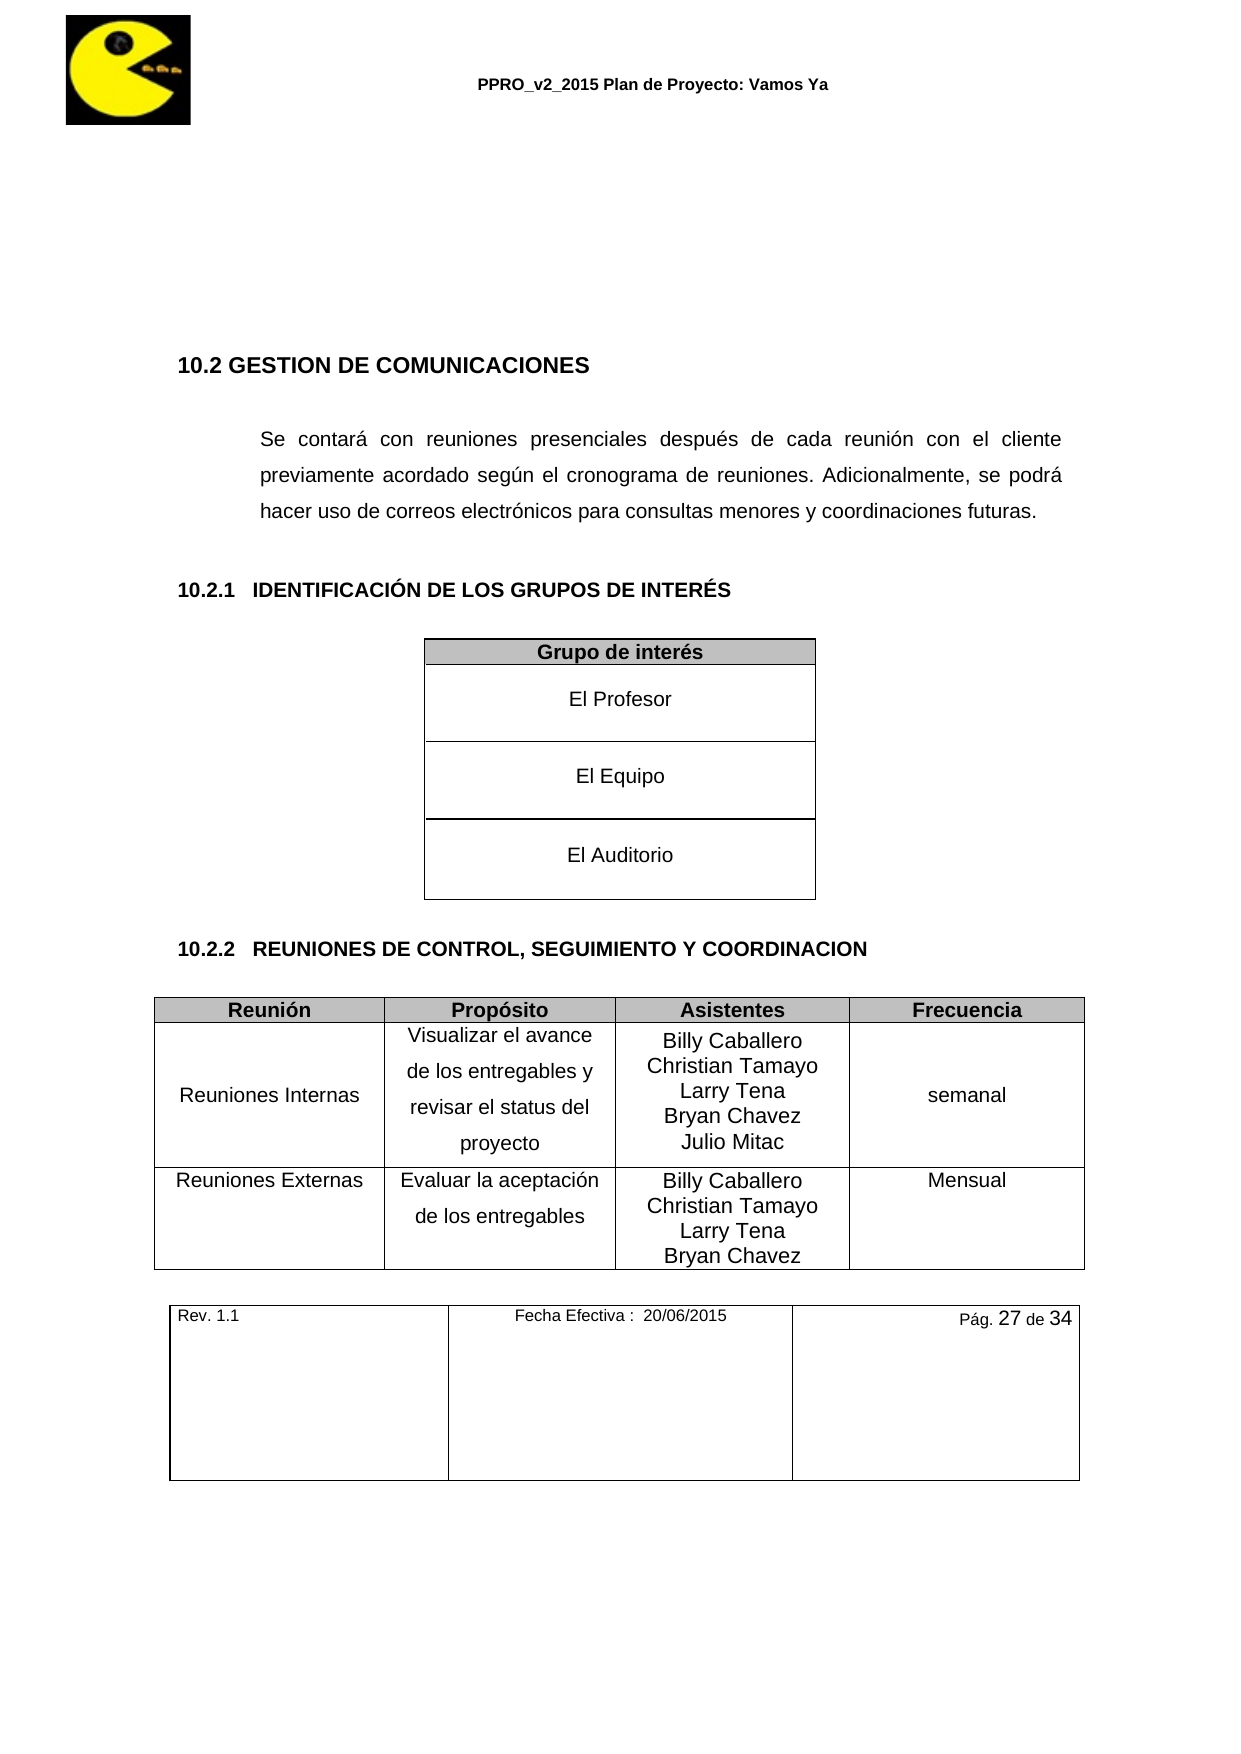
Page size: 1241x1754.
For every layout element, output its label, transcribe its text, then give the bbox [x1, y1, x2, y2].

table_header Propósito [385, 998, 615, 1022]
table_cell semanal [850, 1023, 1084, 1167]
table_cell El Profesor [425, 665, 815, 741]
table_header Reunión [155, 998, 384, 1022]
table_header Frecuencia [850, 998, 1084, 1022]
table_cell Billy Caballero Christian Tamayo Larry Tena Bryan Chavez Julio Mitac [616, 1168, 849, 1269]
list IDENTIFICACIÓN DE LOS GRUPOS DE INTERÉS [177, 578, 1063, 602]
table_cell Billy Caballero Christian Tamayo Larry Tena Bryan Chavez Julio Mitac [616, 1023, 849, 1167]
table_cell Reuniones Internas [155, 1023, 384, 1167]
table_cell Mensual [850, 1168, 1084, 1269]
table_cell Reuniones Externas [155, 1168, 384, 1269]
text Se contará con reuniones presenciales después de cada reunión con el cliente previamente acordado según el cronograma de reuniones. Adicionalmente, se podrá hacer uso de correos electrónicos para consultas menores y coordinaciones futuras. [260, 427, 1063, 523]
table_cell Visualizar el avance de los entregables y revisar el status del proyecto [385, 1023, 615, 1167]
table_header Asistentes [616, 998, 849, 1022]
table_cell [385, 1168, 615, 1269]
text 10.2 GESTION DE COMUNICACIONES [177, 352, 1063, 378]
table_cell El Equipo [425, 742, 815, 818]
table_cell El Auditorio [425, 819, 815, 899]
table_header Grupo de interés [425, 640, 815, 664]
list REUNIONES DE CONTROL, SEGUIMIENTO Y COORDINACION [177, 937, 1063, 961]
picture [65, 15, 191, 125]
